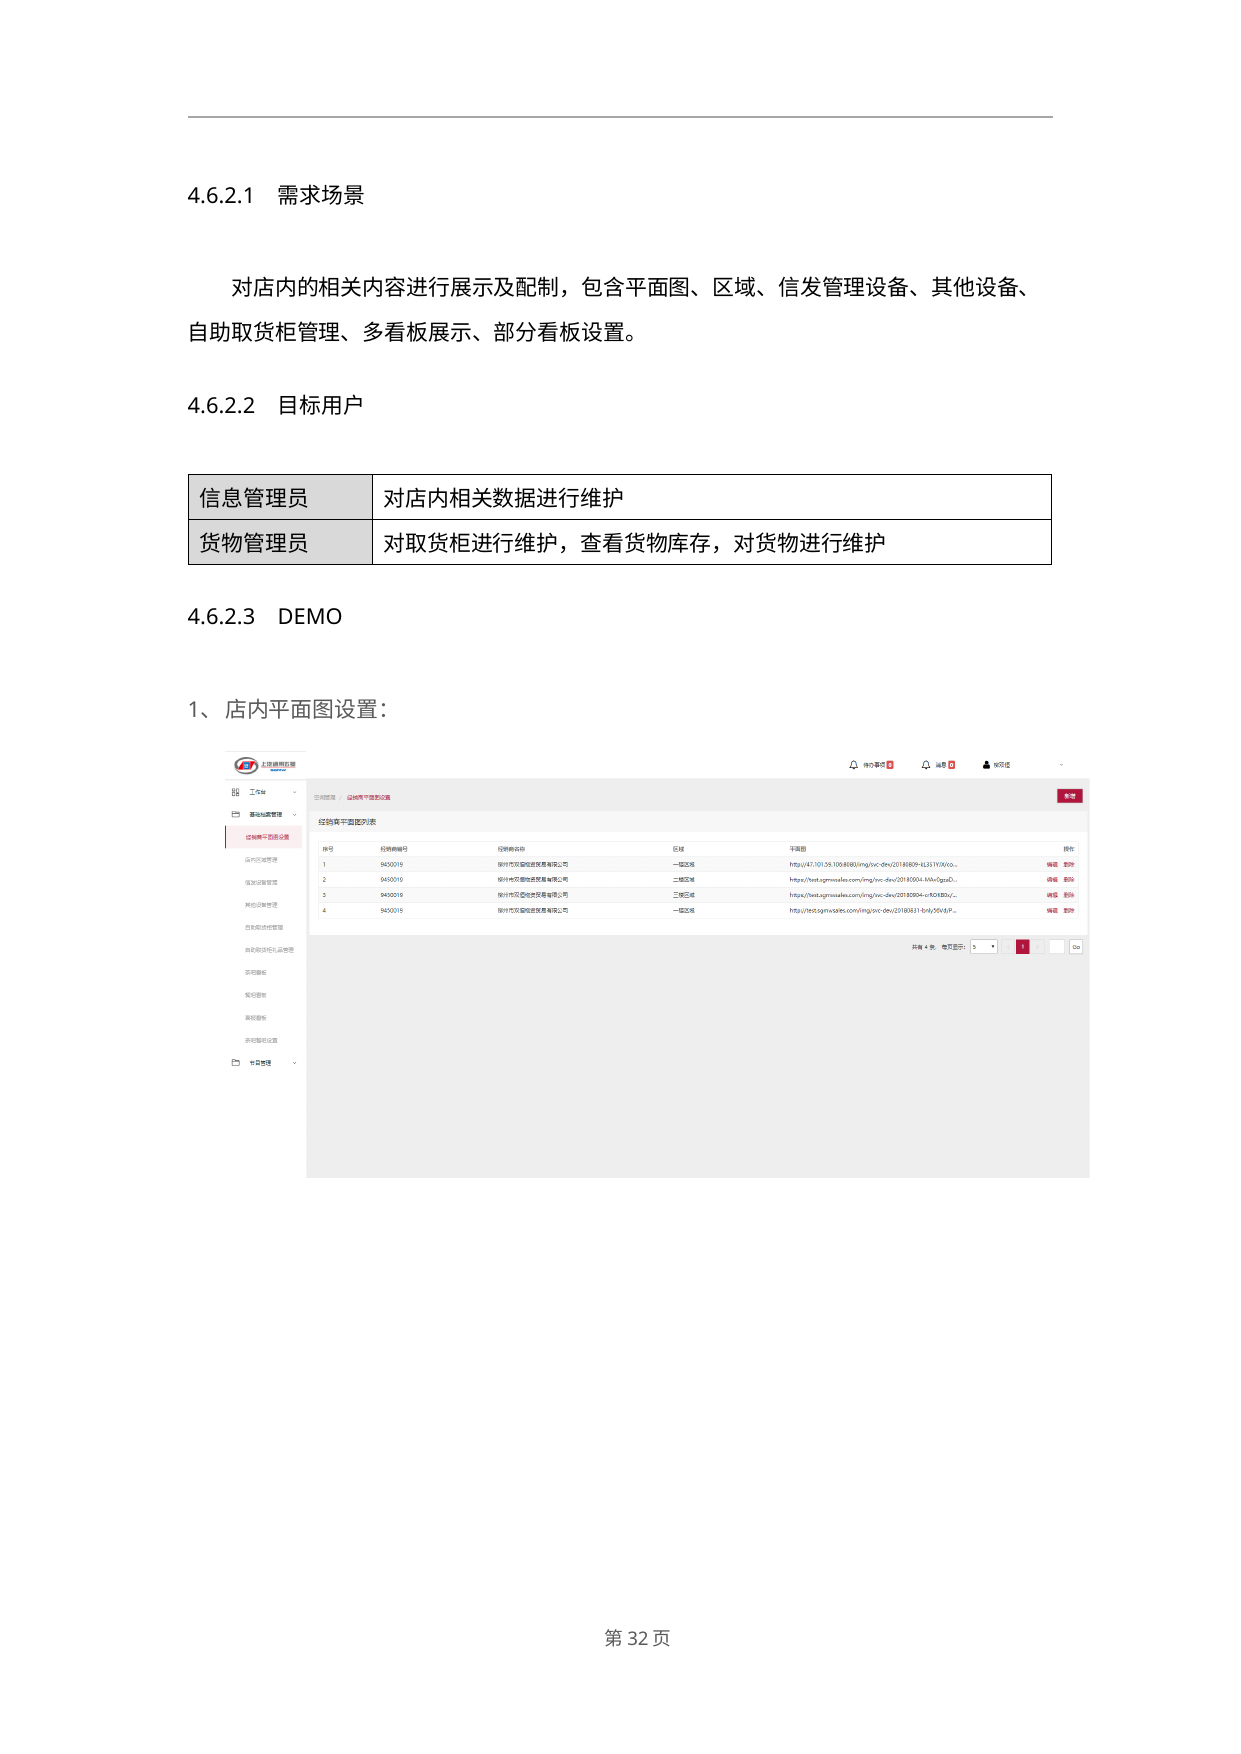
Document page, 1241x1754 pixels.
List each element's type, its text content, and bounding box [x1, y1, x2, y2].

list 店内平面图设置： [187, 686, 1053, 729]
subtitle 目标用户 [187, 382, 1053, 426]
table_header 对店内相关数据进行维护 [373, 475, 1051, 519]
picture [225, 751, 1090, 1178]
subtitle DEMO [187, 594, 1053, 638]
table_cell 货物管理员 [189, 520, 372, 564]
text 对店内的相关内容进行展示及配制，包含平面图、区域、信发管理设备、其他设备、自助取货柜管理、多看板展示、部分看板设置。 [187, 264, 1053, 352]
table_header 信息管理员 [189, 475, 372, 519]
table_cell 对取货柜进行维护，查看货物库存，对货物进行维护 [373, 520, 1051, 564]
subtitle 需求场景 [187, 172, 1053, 216]
